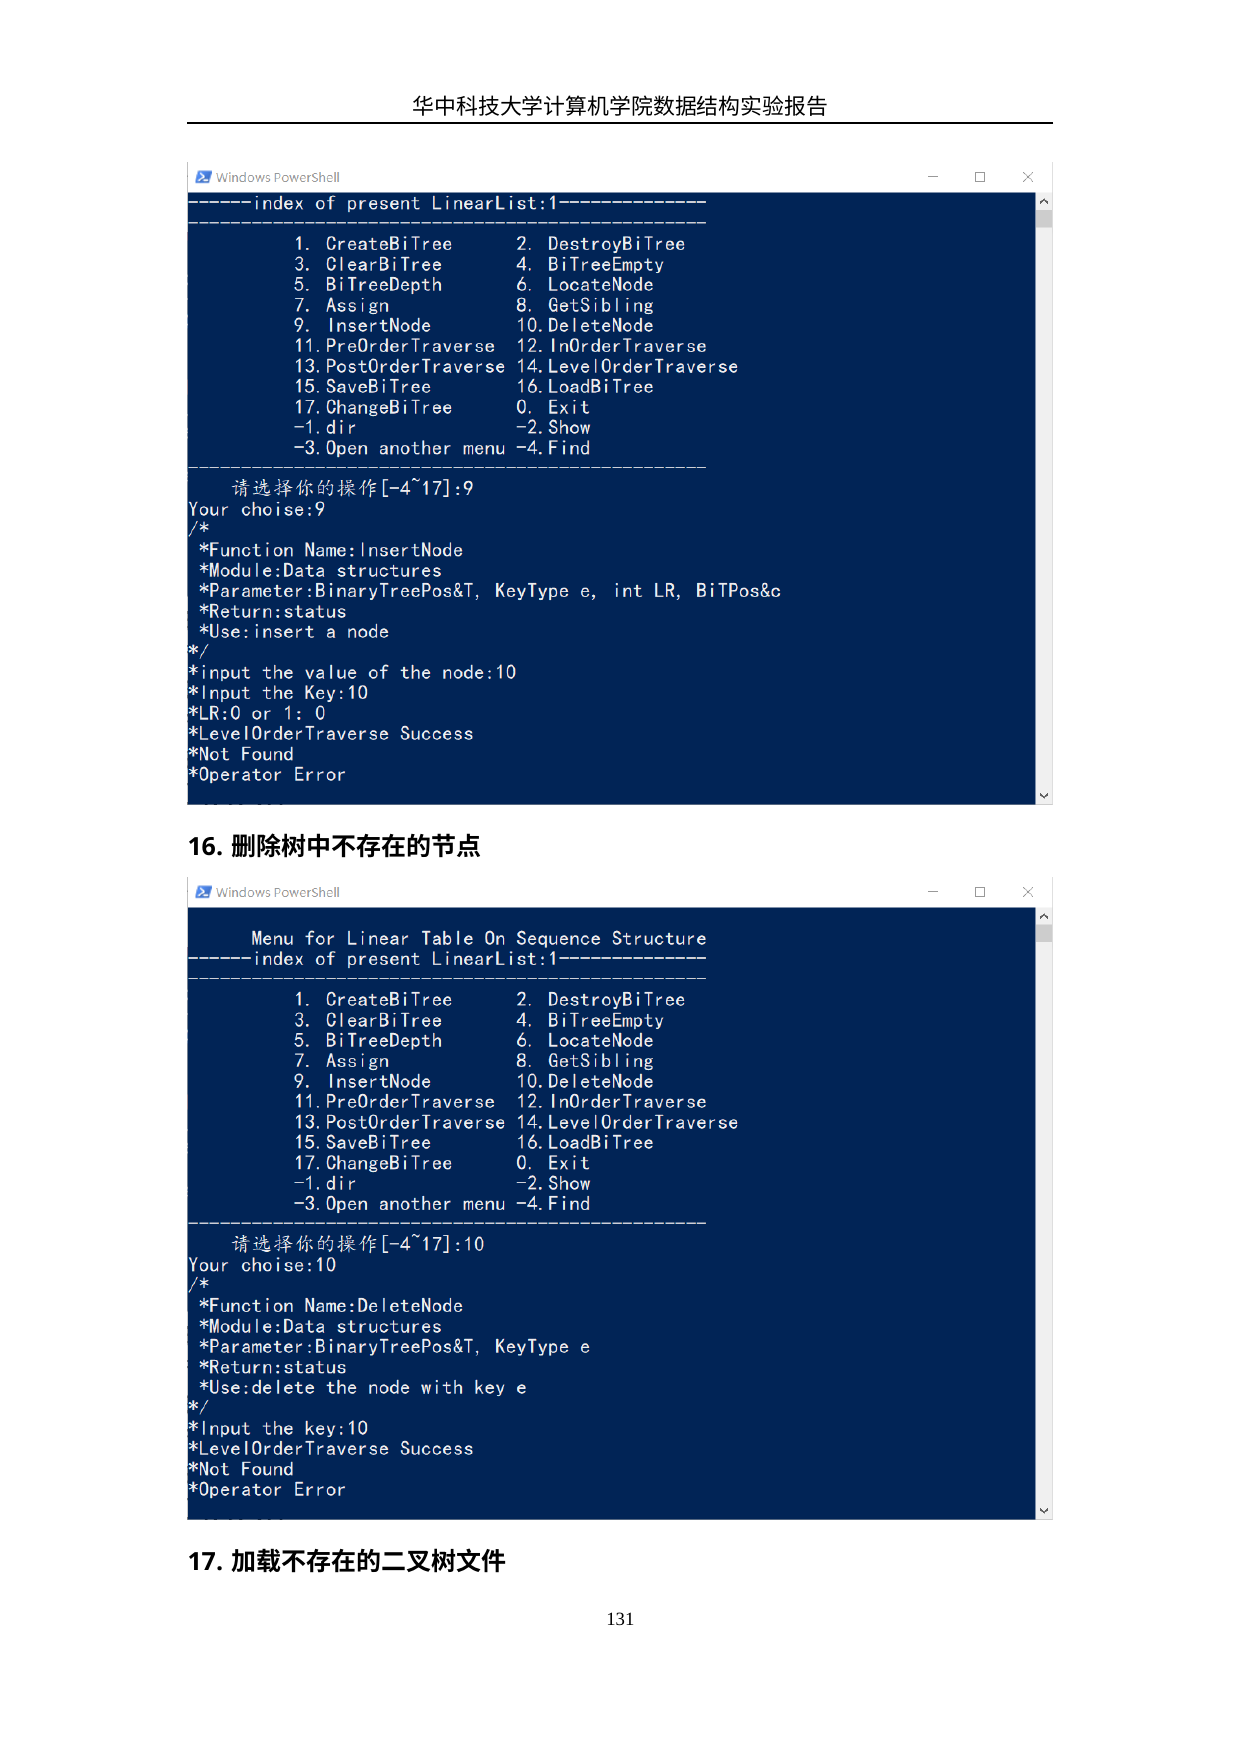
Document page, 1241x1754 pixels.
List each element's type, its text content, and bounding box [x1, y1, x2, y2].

picture [187, 877, 1053, 1520]
list 加载不存在的二叉树文件 [187, 1527, 1053, 1592]
list 删除树中不存在的节点 [187, 812, 1053, 877]
picture [187, 162, 1053, 805]
